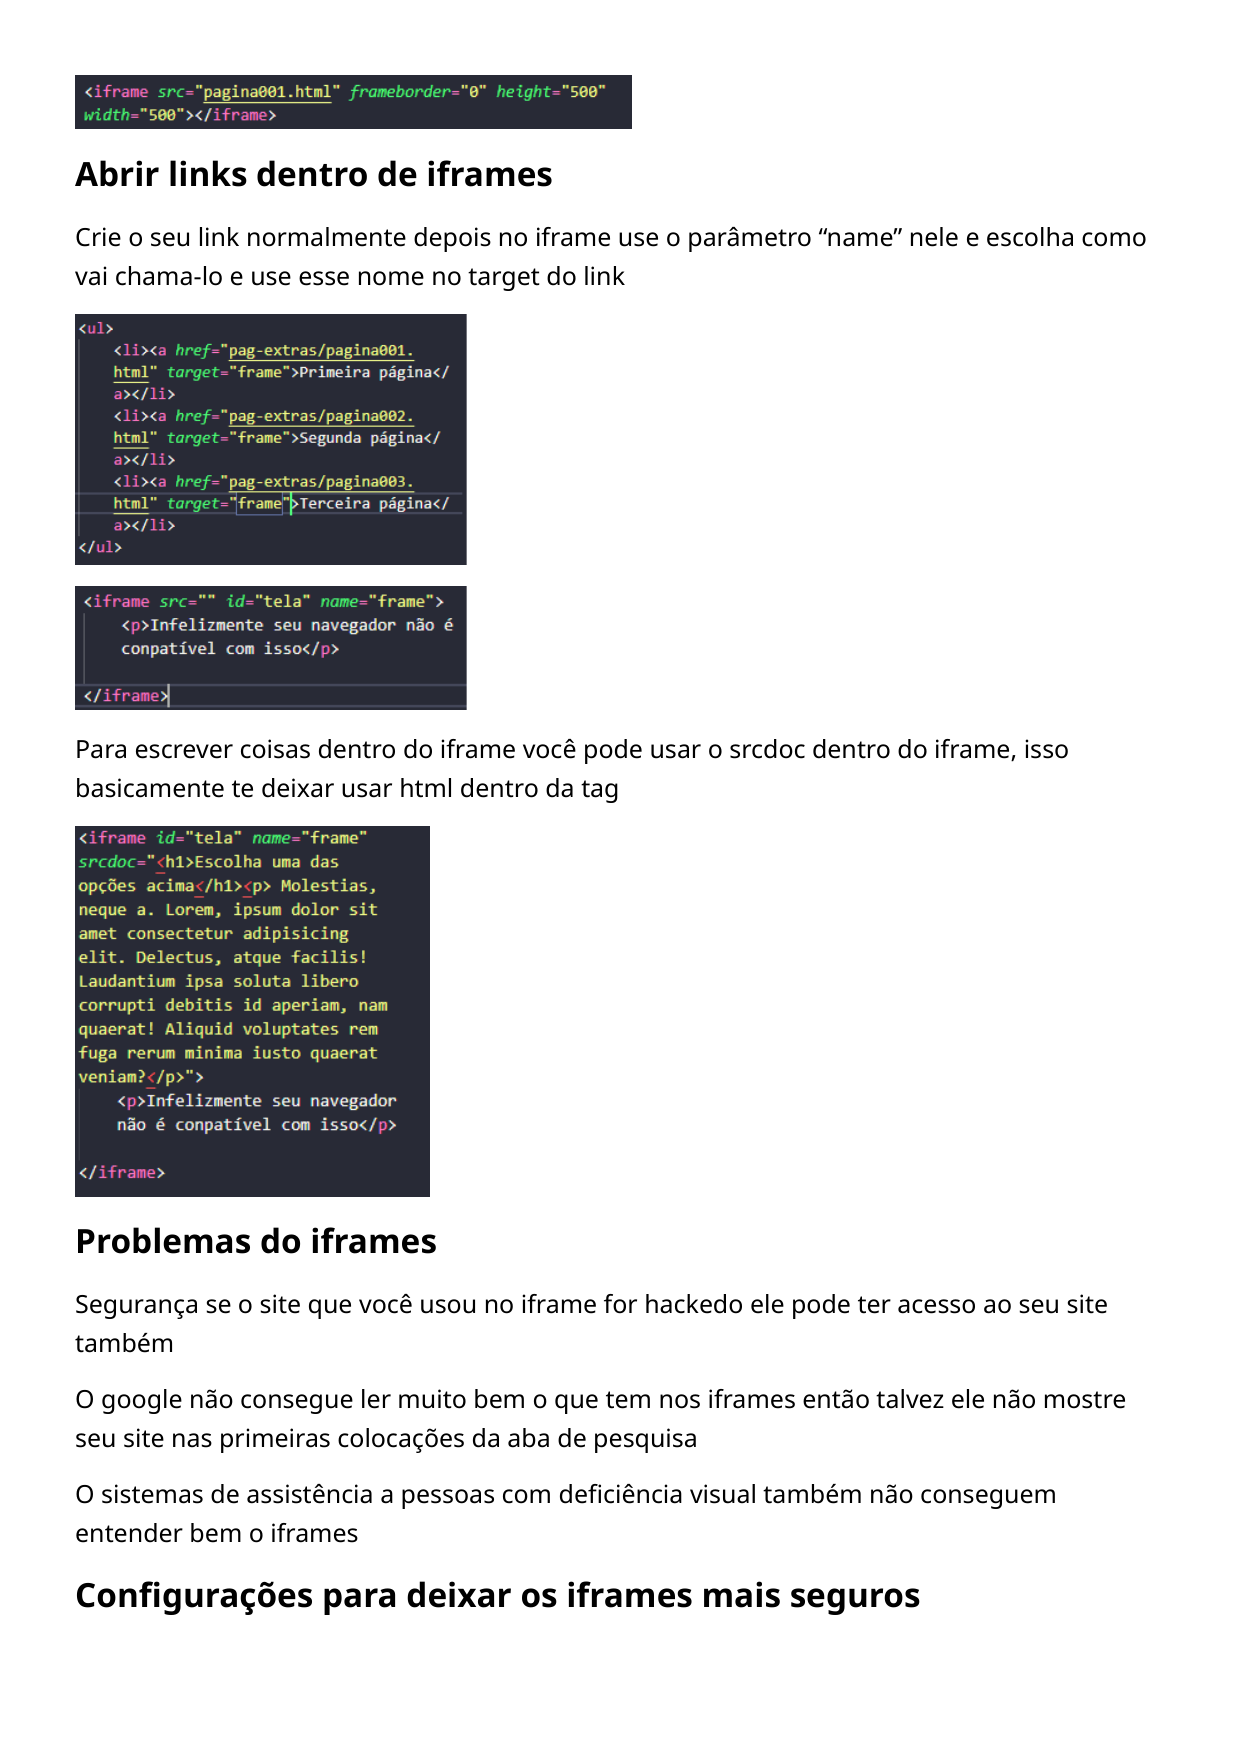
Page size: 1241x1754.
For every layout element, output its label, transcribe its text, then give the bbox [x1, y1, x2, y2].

text Configurações para deixar os iframes mais seguros [75, 1572, 1165, 1617]
picture [75, 826, 430, 1197]
text Problemas do iframes [75, 1218, 1165, 1263]
text Para escrever coisas dentro do iframe você pode usar o srcdoc dentro do iframe, isso basicamente te deixar usar html dentro da tag [75, 731, 1165, 804]
picture [75, 586, 467, 710]
text Crie o seu link normalmente depois no iframe use o parâmetro “name” nele e escolha como vai chama-lo e use esse nome no target do link [75, 219, 1165, 292]
picture [75, 314, 467, 565]
text O google não consegue ler muito bem o que tem nos iframes então talvez ele não mostre seu site nas primeiras colocações da aba de pesquisa [75, 1382, 1165, 1455]
picture [75, 75, 632, 129]
text Abrir links dentro de iframes [75, 150, 1165, 196]
text Segurança se o site que você usou no iframe for hackedo ele pode ter acesso ao seu site também [75, 1287, 1165, 1360]
text O sistemas de assistência a pessoas com deficiência visual também não conseguem entender bem o iframes [75, 1477, 1165, 1550]
